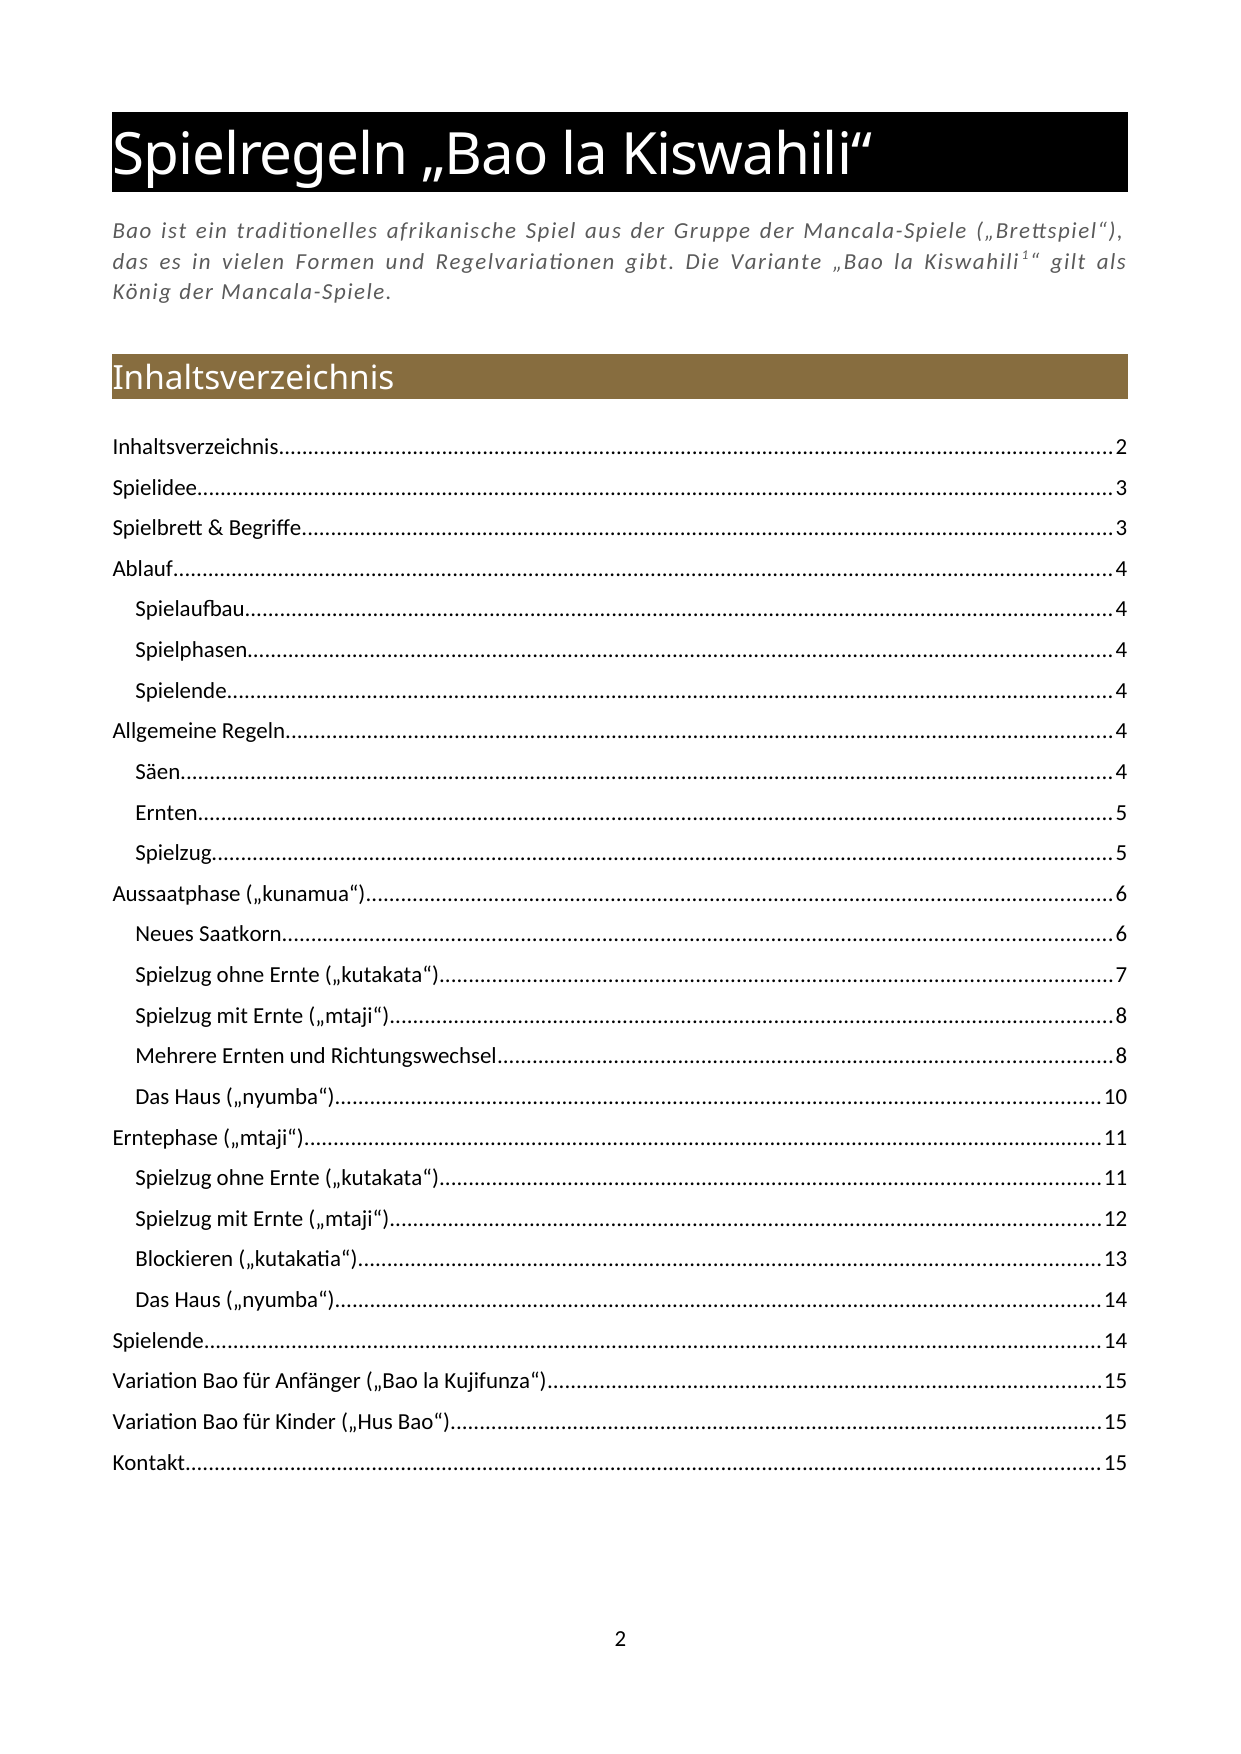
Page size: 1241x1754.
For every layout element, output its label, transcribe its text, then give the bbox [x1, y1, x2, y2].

title Spielregeln „Bao la Kiswahili“ [112, 112, 1128, 192]
subtitle Bao ist ein traditionelles afrikanische Spiel aus der Gruppe der Mancala-Spiele („Brettspiel“), das es in vielen Formen und Regelvariationen gibt. Die Variante „Bao la Kiswahili“ gilt als König der Mancala-Spiele. [112, 217, 1128, 305]
subtitle Inhaltsverzeichnis [112, 354, 1128, 399]
